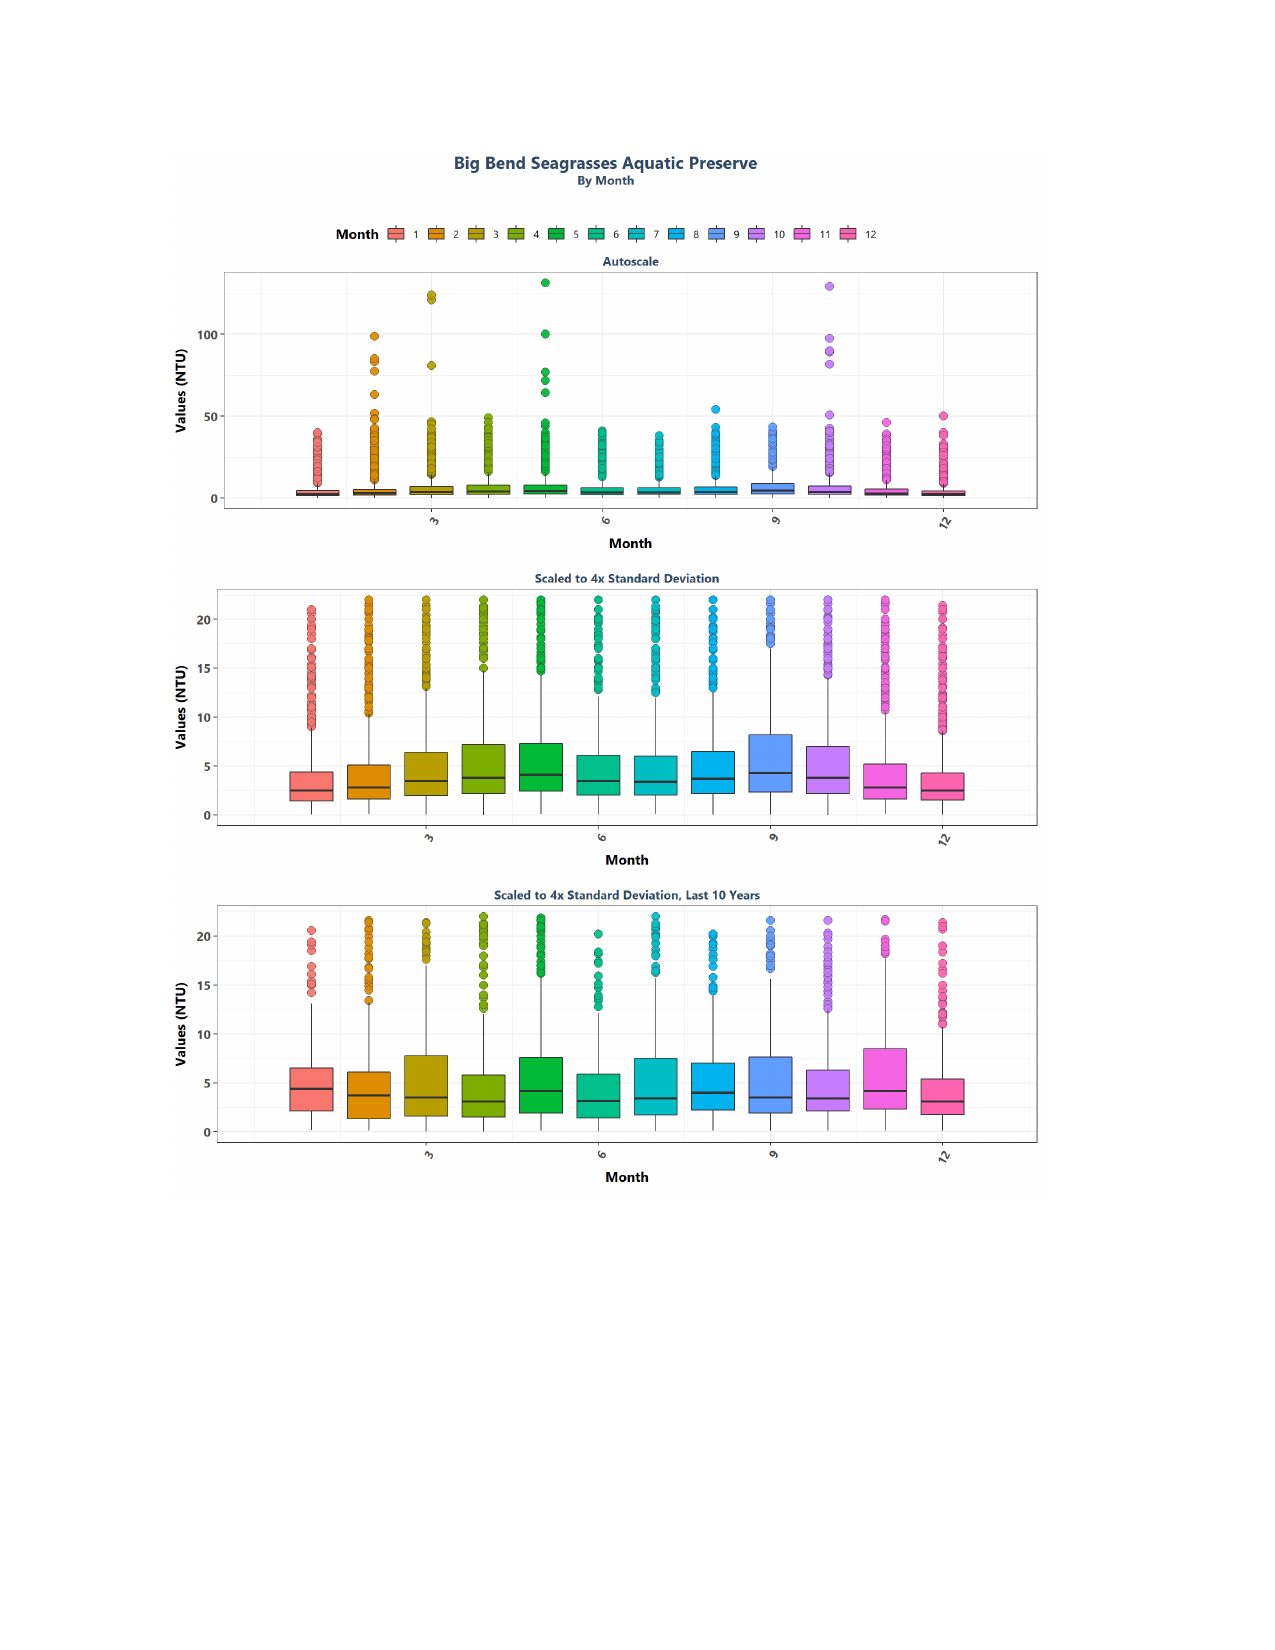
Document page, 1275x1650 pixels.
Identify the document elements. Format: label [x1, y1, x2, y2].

picture [168, 150, 1044, 1200]
